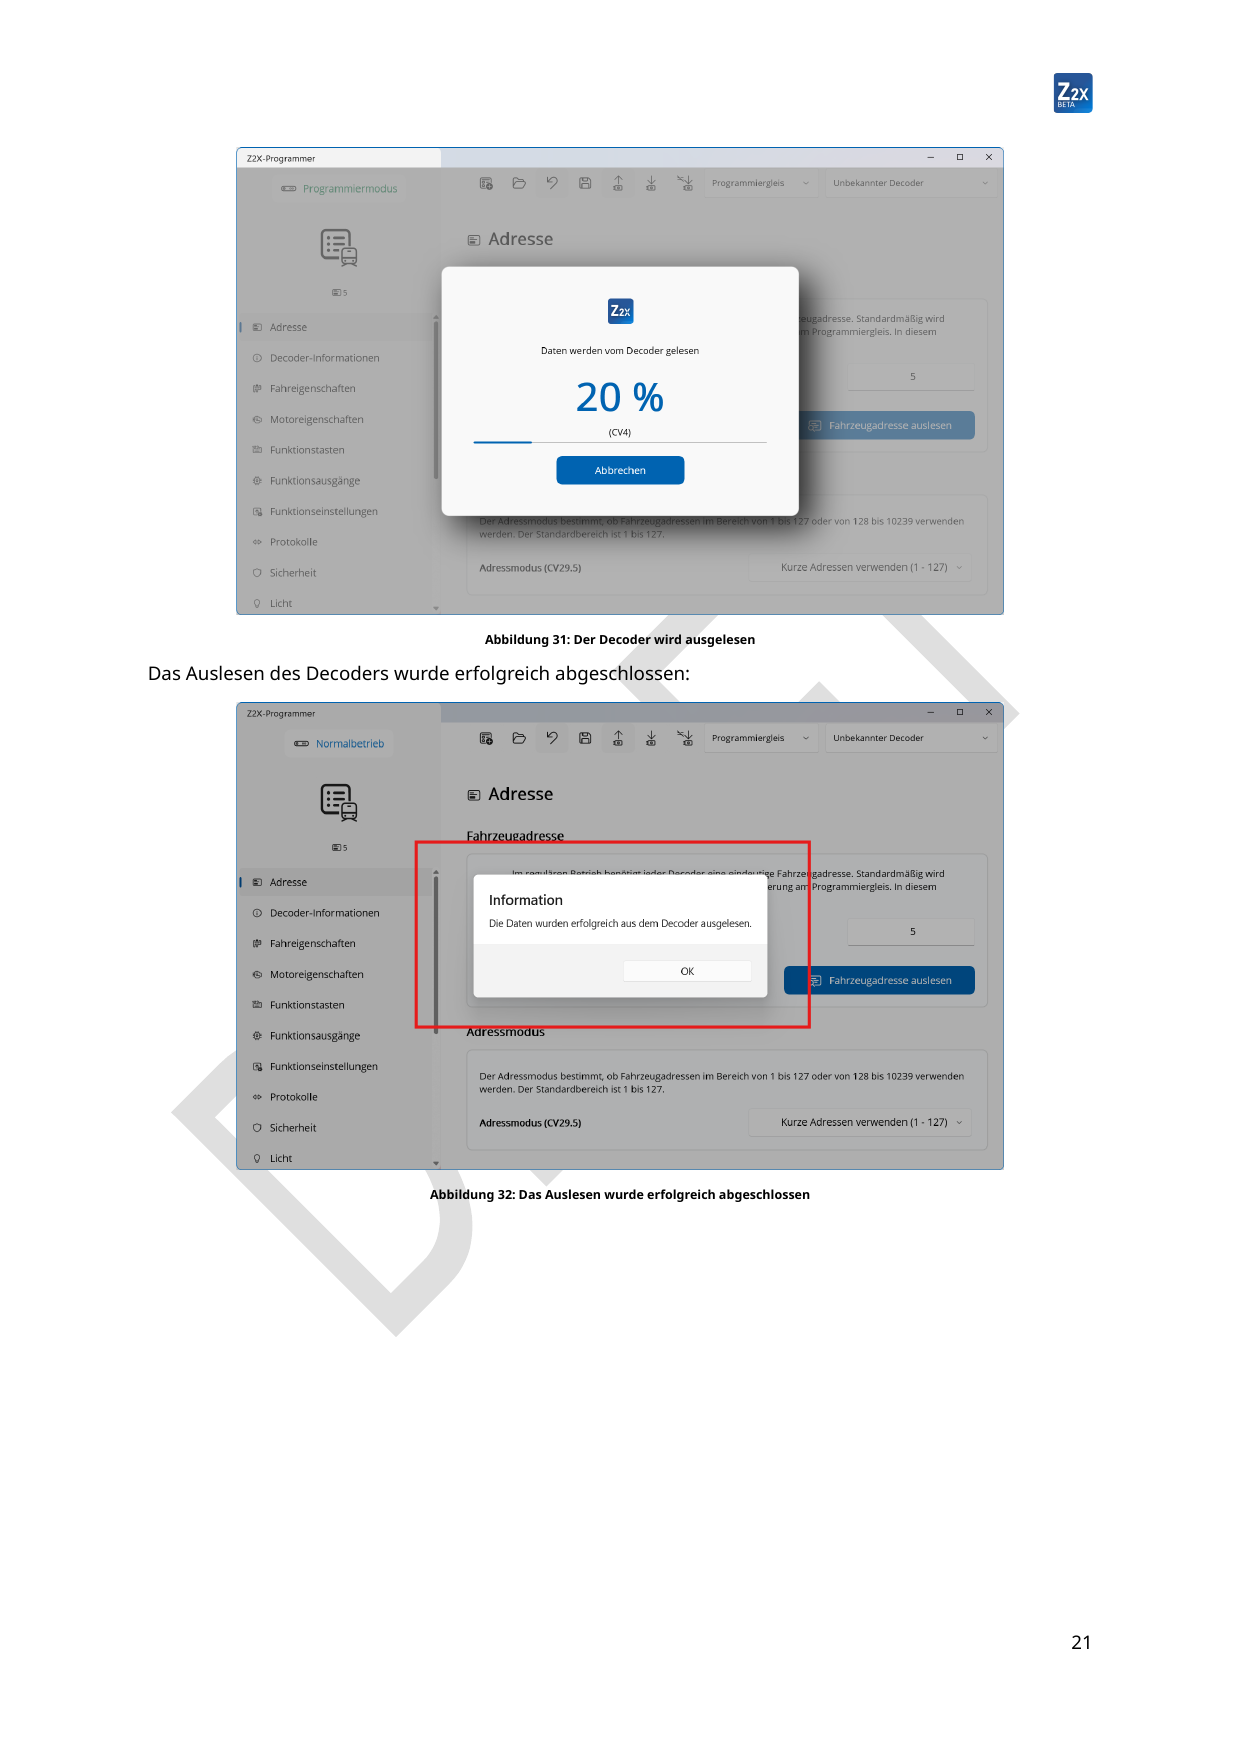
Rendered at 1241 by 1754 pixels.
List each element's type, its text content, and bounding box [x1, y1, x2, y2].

picture [236, 147, 1004, 615]
text Das Auslesen des Decoders wurde erfolgreich abgeschlossen: [148, 661, 1093, 686]
picture [1053, 73, 1093, 113]
picture [236, 702, 1004, 1170]
